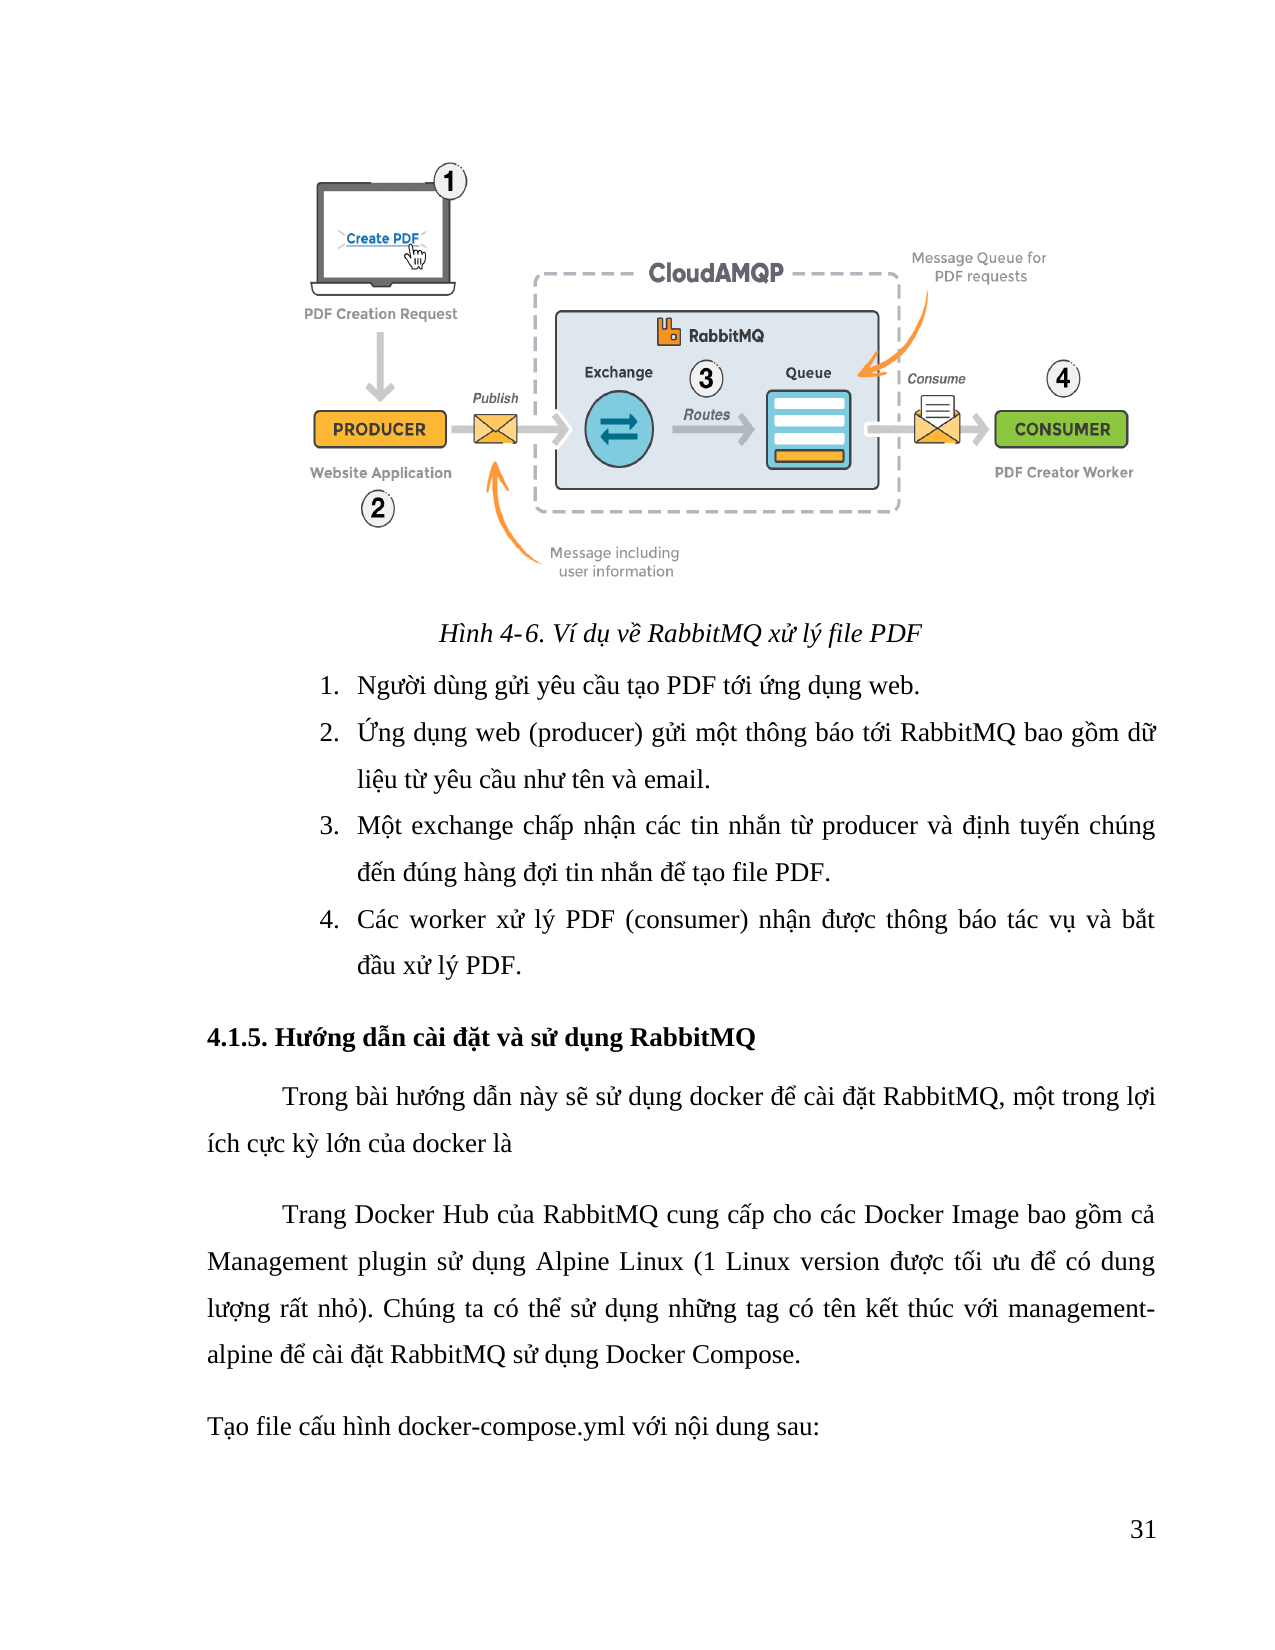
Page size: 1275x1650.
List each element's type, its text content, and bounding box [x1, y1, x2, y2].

list Các worker xử lý PDF (consumer) nhận được thông báo tác vụ và bắt đầu xử lý PDF. [319, 903, 1157, 981]
text Trong bài hướng dẫn này sẽ sử dụng docker để cài đặt RabbitMQ, một trong lợi ích cực kỳ lớn của docker là [207, 1080, 1157, 1158]
subtitle Hướng dẫn cài đặt và sử dụng RabbitMQ [207, 1021, 1157, 1052]
list Người dùng gửi yêu cầu tạo PDF tới ứng dụng web. [319, 669, 1157, 701]
text Trang Docker Hub của RabbitMQ cung cấp cho các Docker Image bao gồm cả Management plugin sử dụng Alpine Linux (1 Linux version được tối ưu để có dung lượng rất nhỏ). Chúng ta có thể sử dụng những tag có tên kết thúc với management-alpine để cài đặt RabbitMQ sử dụng Docker Compose. [207, 1198, 1157, 1370]
list Ứng dụng web (producer) gửi một thông báo tới RabbitMQ bao gồm dữ liệu từ yêu cầu như tên và email. [319, 716, 1157, 794]
text Tạo file cấu hình docker-compose.yml với nội dung sau: [207, 1410, 1157, 1441]
list Một exchange chấp nhận các tin nhắn từ producer và định tuyến chúng đến đúng hàng đợi tin nhắn để tạo file PDF. [319, 809, 1157, 887]
picture [285, 137, 1154, 602]
